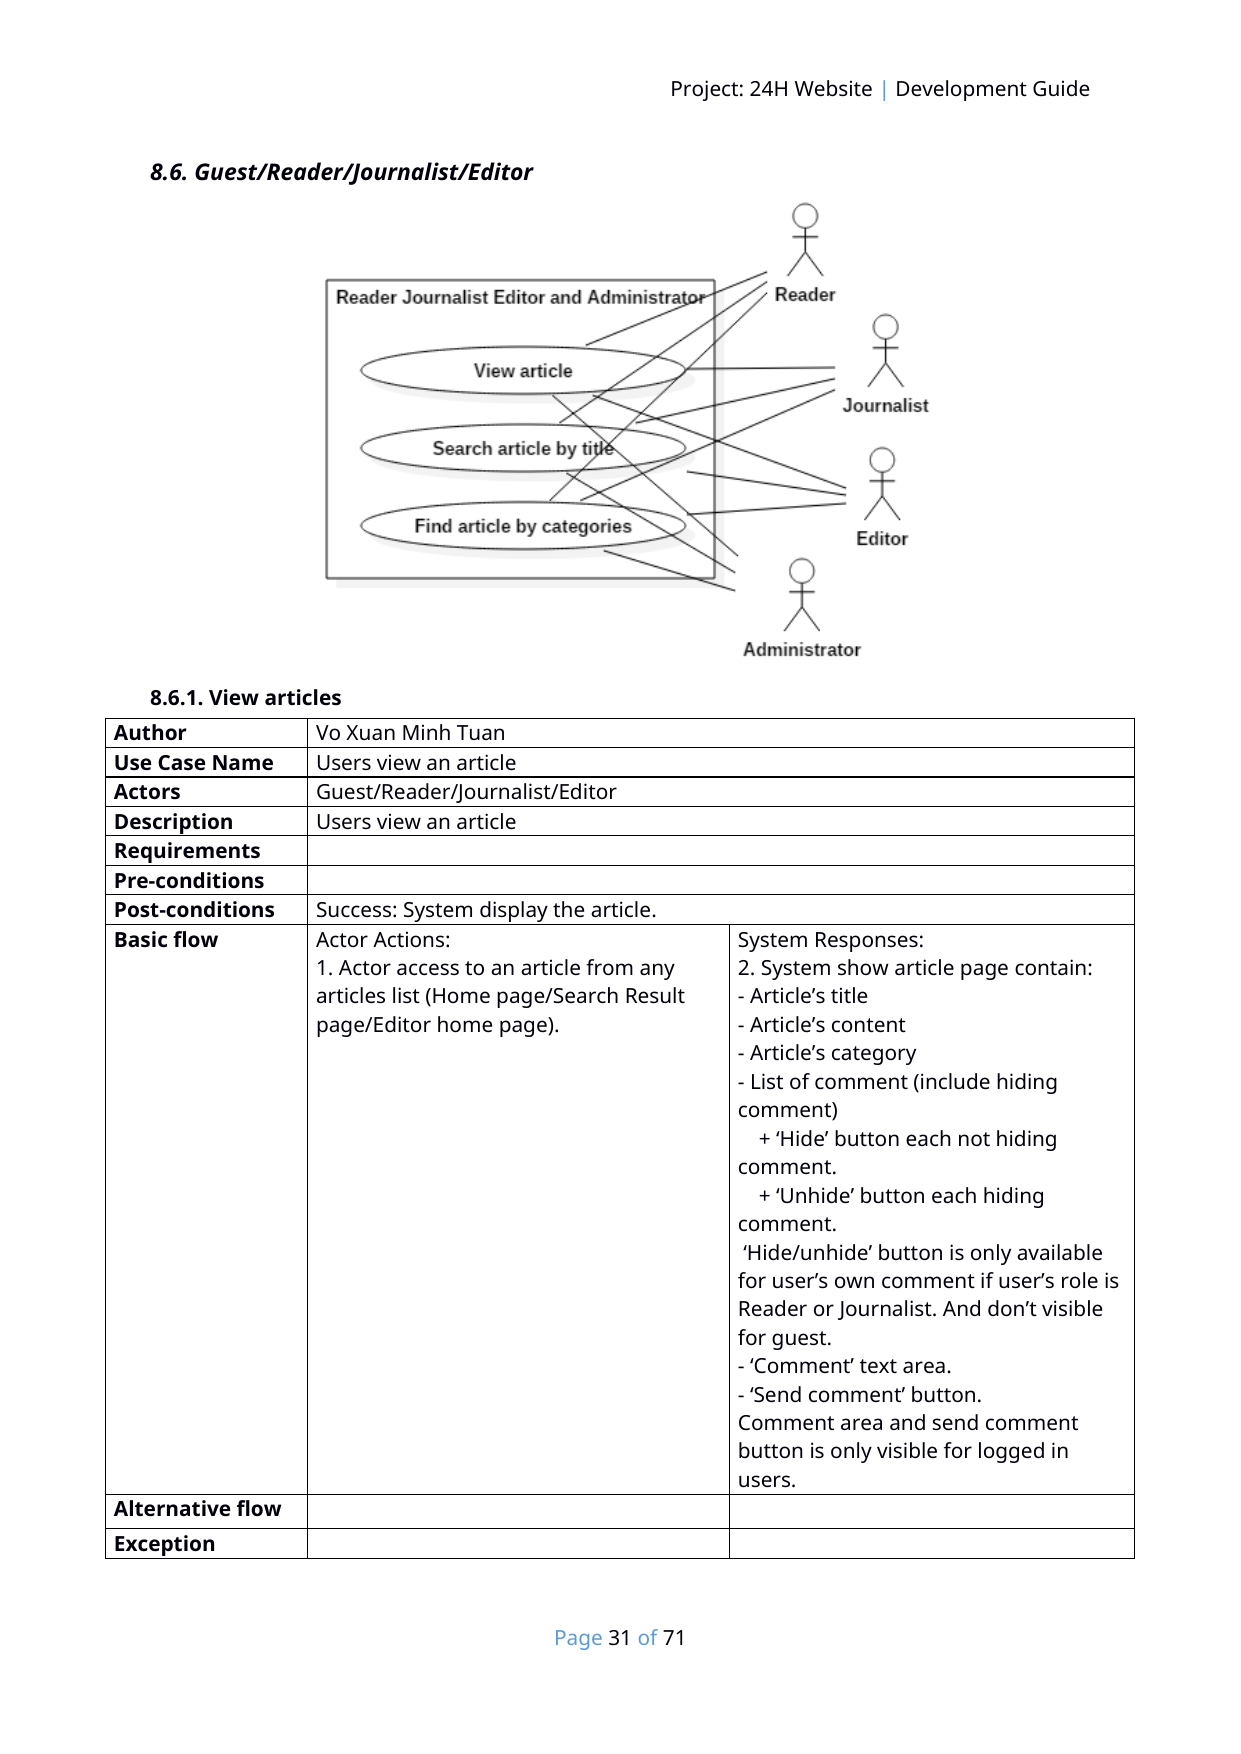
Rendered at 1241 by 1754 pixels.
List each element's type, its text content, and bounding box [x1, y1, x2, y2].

table_cell Use Case Name [106, 748, 307, 776]
table_cell Pre-conditions [106, 866, 307, 894]
table_cell Success: System display the article. [308, 895, 1134, 924]
table_header Author [106, 719, 307, 747]
table_cell Users view an article [308, 807, 1134, 835]
text 8.6. Guest/Reader/Journalist/Editor [150, 156, 1090, 187]
table_cell Actors [106, 778, 307, 806]
table_cell [308, 1495, 729, 1528]
table_cell [308, 836, 1134, 865]
picture [288, 193, 953, 677]
table_cell Description [106, 807, 307, 835]
table_header Vo Xuan Minh Tuan [308, 719, 1134, 747]
table_cell Requirements [106, 836, 307, 865]
table_cell Alternative flow [106, 1495, 307, 1528]
table_cell Users view an article [308, 748, 1134, 776]
table_cell Post-conditions [106, 895, 307, 924]
text 8.6.1. View articles [150, 683, 1090, 711]
table_cell Exception [106, 1529, 307, 1558]
table_cell [730, 1529, 1134, 1558]
table_cell Guest/Reader/Journalist/Editor [308, 778, 1134, 806]
table_cell Actor Actions: 1. Actor access to an article from any articles list (Home page/Search Result page/Editor home page). [308, 925, 729, 1493]
table_cell [730, 1495, 1134, 1528]
table_cell Basic flow [106, 925, 307, 1493]
table_cell System Responses: 2. System show article page contain: - Article’s title - Article’s content - Article’s category - List of comment (include hiding comment) + ‘Hide’ button each not hiding comment. + ‘Unhide’ button each hiding comment. ‘Hide/unhide’ button is only available for user’s own comment if user’s role is Reader or Journalist. And don’t visible for guest. - ‘Comment’ text area. - ‘Send comment’ button. Comment area and send comment button is only visible for logged in users. [730, 925, 1134, 1493]
table_cell [308, 1529, 729, 1558]
table_cell [308, 866, 1134, 894]
